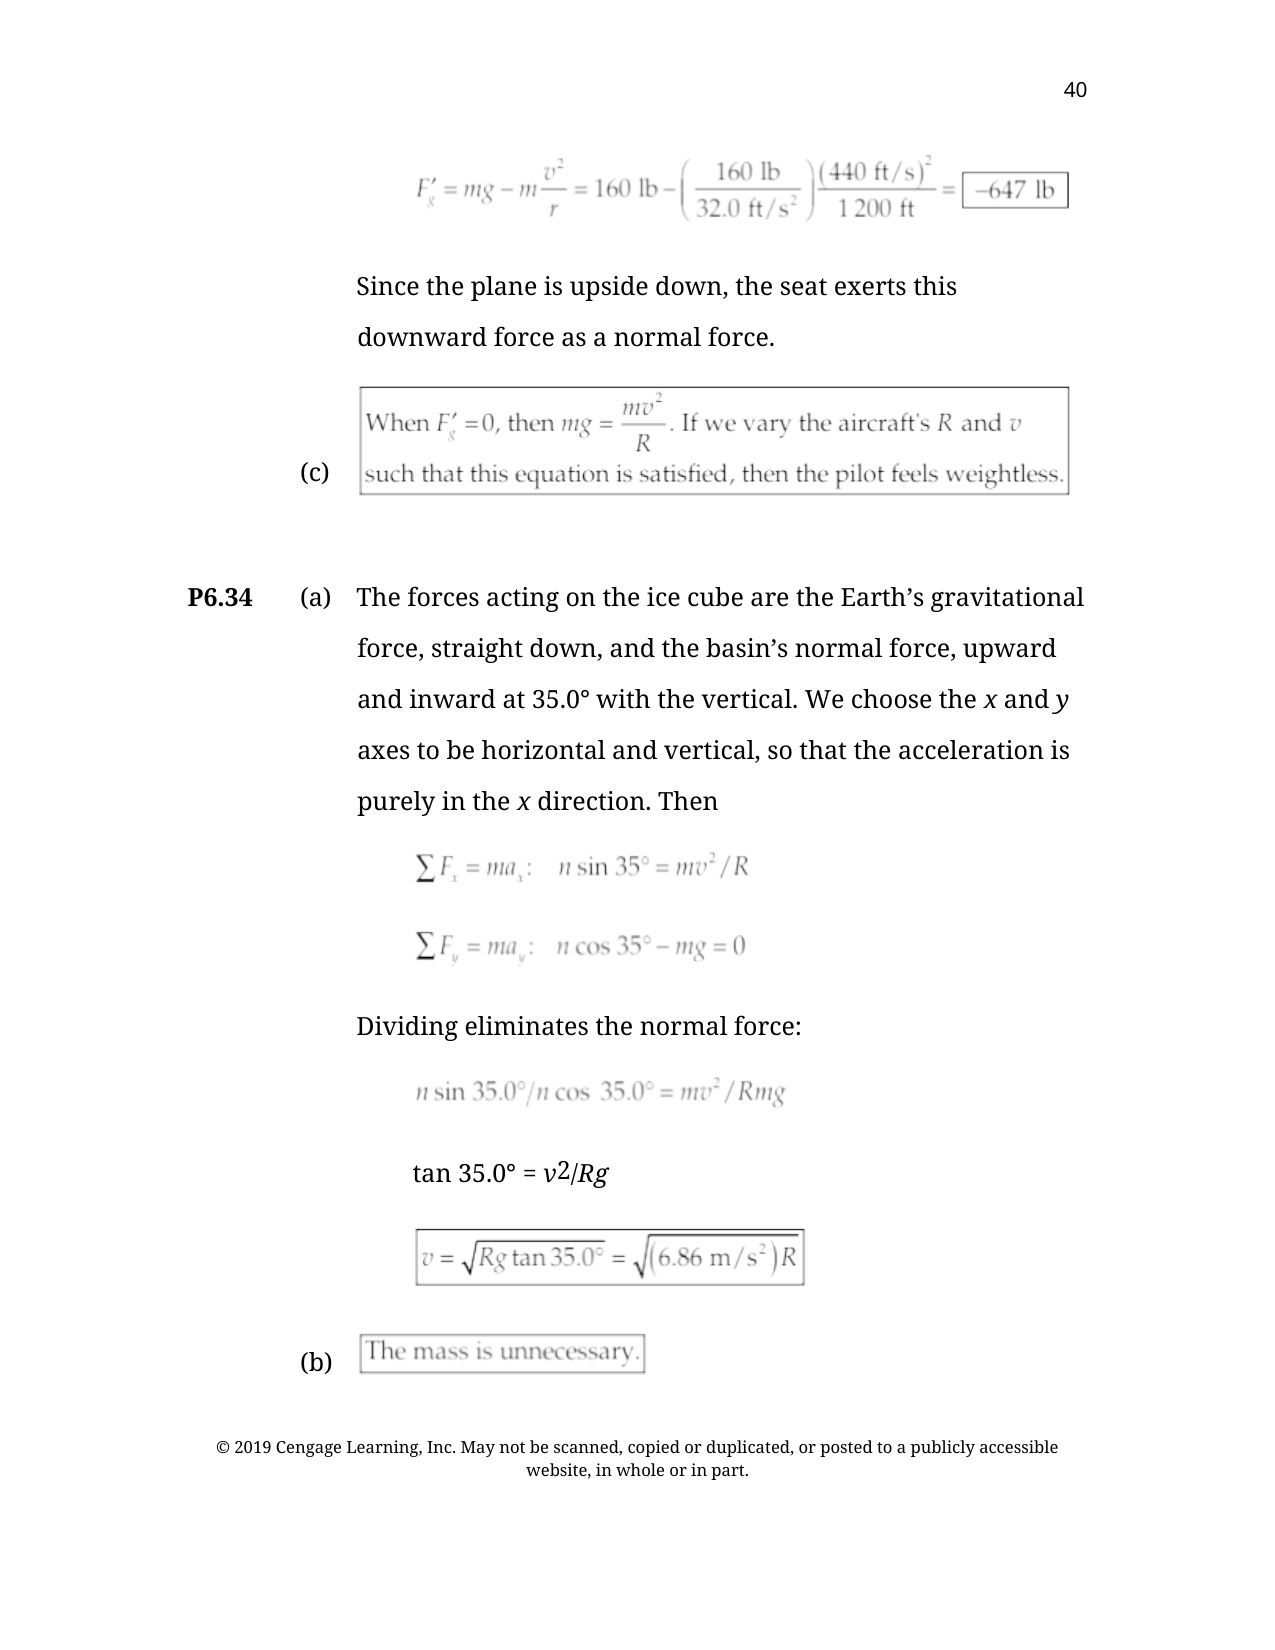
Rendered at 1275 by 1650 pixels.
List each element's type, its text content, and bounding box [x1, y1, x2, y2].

text Dividing eliminates the normal force: [187, 1008, 1087, 1042]
text (c) [187, 383, 1087, 539]
text Since the plane is upside down, the seat exerts this downward force as a normal force. [187, 268, 1087, 353]
text (b) [187, 1329, 1087, 1394]
text tan 35.0° = v2/Rg [187, 1153, 1087, 1192]
text P6.34 (a) The forces acting on the ice cube are the Earth’s gravitational force, straight down, and the basin’s normal force, upward and inward at 35.0° with the vertical. We choose the x and y axes to be horizontal and vertical, so that the acceleration is purely in the x direction. Then [187, 579, 1087, 817]
